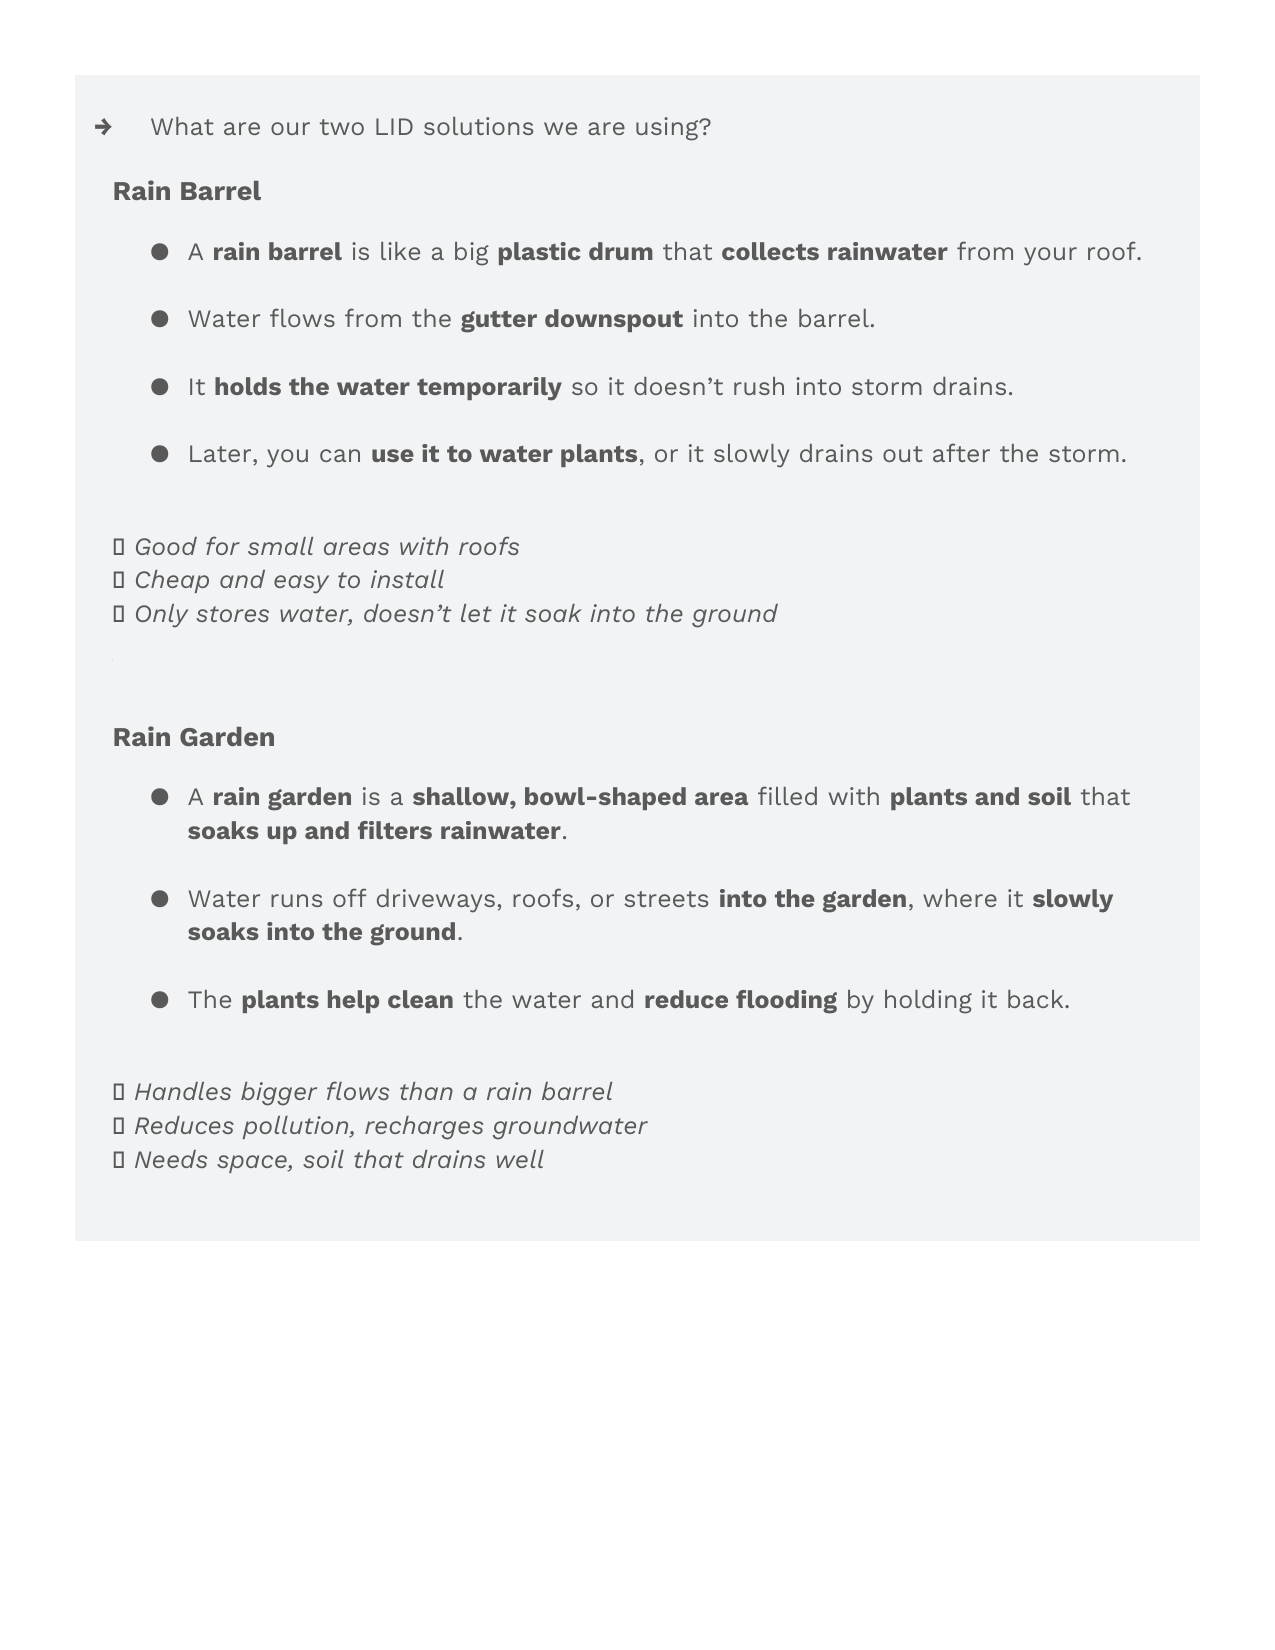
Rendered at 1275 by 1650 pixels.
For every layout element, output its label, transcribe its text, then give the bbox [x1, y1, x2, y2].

table_header What are our two LID solutions we are using? Rain Barrel A rain barrel is like a big plastic drum that collects rainwater from your roof. Water flows from the gutter downspout into the barrel. It holds the water temporarily so it doesn’t rush into storm drains. Later, you can use it to water plants, or it slowly drains out after the storm. ✅ Good for small areas with roofs ✅ Cheap and easy to install ❌ Only stores water, doesn’t let it soak into the ground Rain Garden A rain garden is a shallow, bowl-shaped area filled with plants and soil that soaks up and filters rainwater. Water runs off driveways, roofs, or streets into the garden, where it slowly soaks into the ground. The plants help clean the water and reduce flooding by holding it back. ✅ Handles bigger flows than a rain barrel ✅ Reduces pollution, recharges groundwater ❌ Needs space, soil that drains well [75, 75, 1200, 1241]
